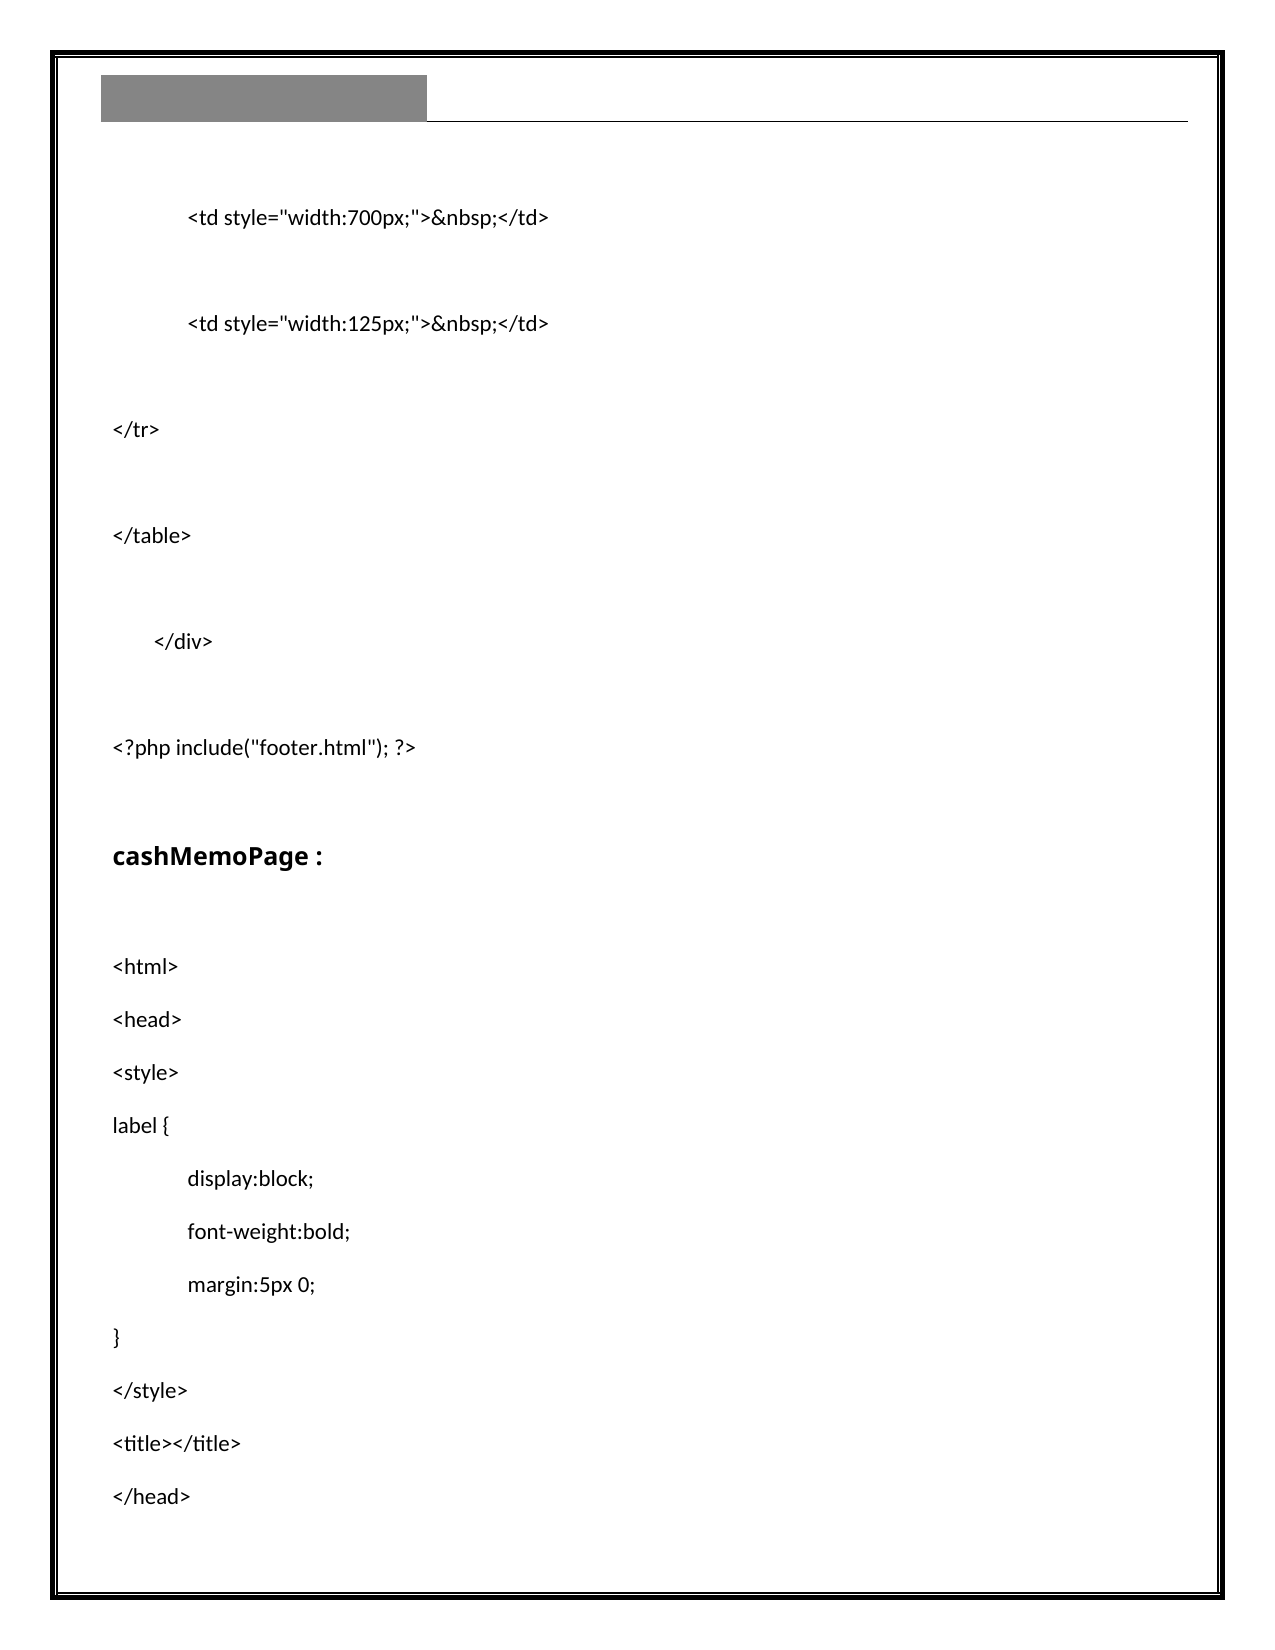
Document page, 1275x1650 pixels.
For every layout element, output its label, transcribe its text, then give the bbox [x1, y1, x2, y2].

text </head> [112, 1482, 1200, 1510]
text </table> [112, 521, 1200, 549]
text margin:5px 0; [112, 1270, 1200, 1298]
text cashMemoPage : [112, 839, 1200, 873]
text <style> [112, 1058, 1200, 1086]
text <?php include("footer.html"); ?> [112, 733, 1200, 761]
text <td style="width:700px;">&nbsp;</td> [112, 203, 1200, 231]
text <td style="width:125px;">&nbsp;</td> [112, 309, 1200, 337]
text display:block; [112, 1164, 1200, 1192]
text </tr> [112, 415, 1200, 443]
text <html> [112, 952, 1200, 980]
text </style> [112, 1376, 1200, 1404]
text </div> [112, 627, 1200, 655]
text label { [112, 1111, 1200, 1139]
text <head> [112, 1005, 1200, 1033]
text } [112, 1323, 1200, 1351]
text font-weight:bold; [112, 1217, 1200, 1245]
text <title></title> [112, 1429, 1200, 1457]
